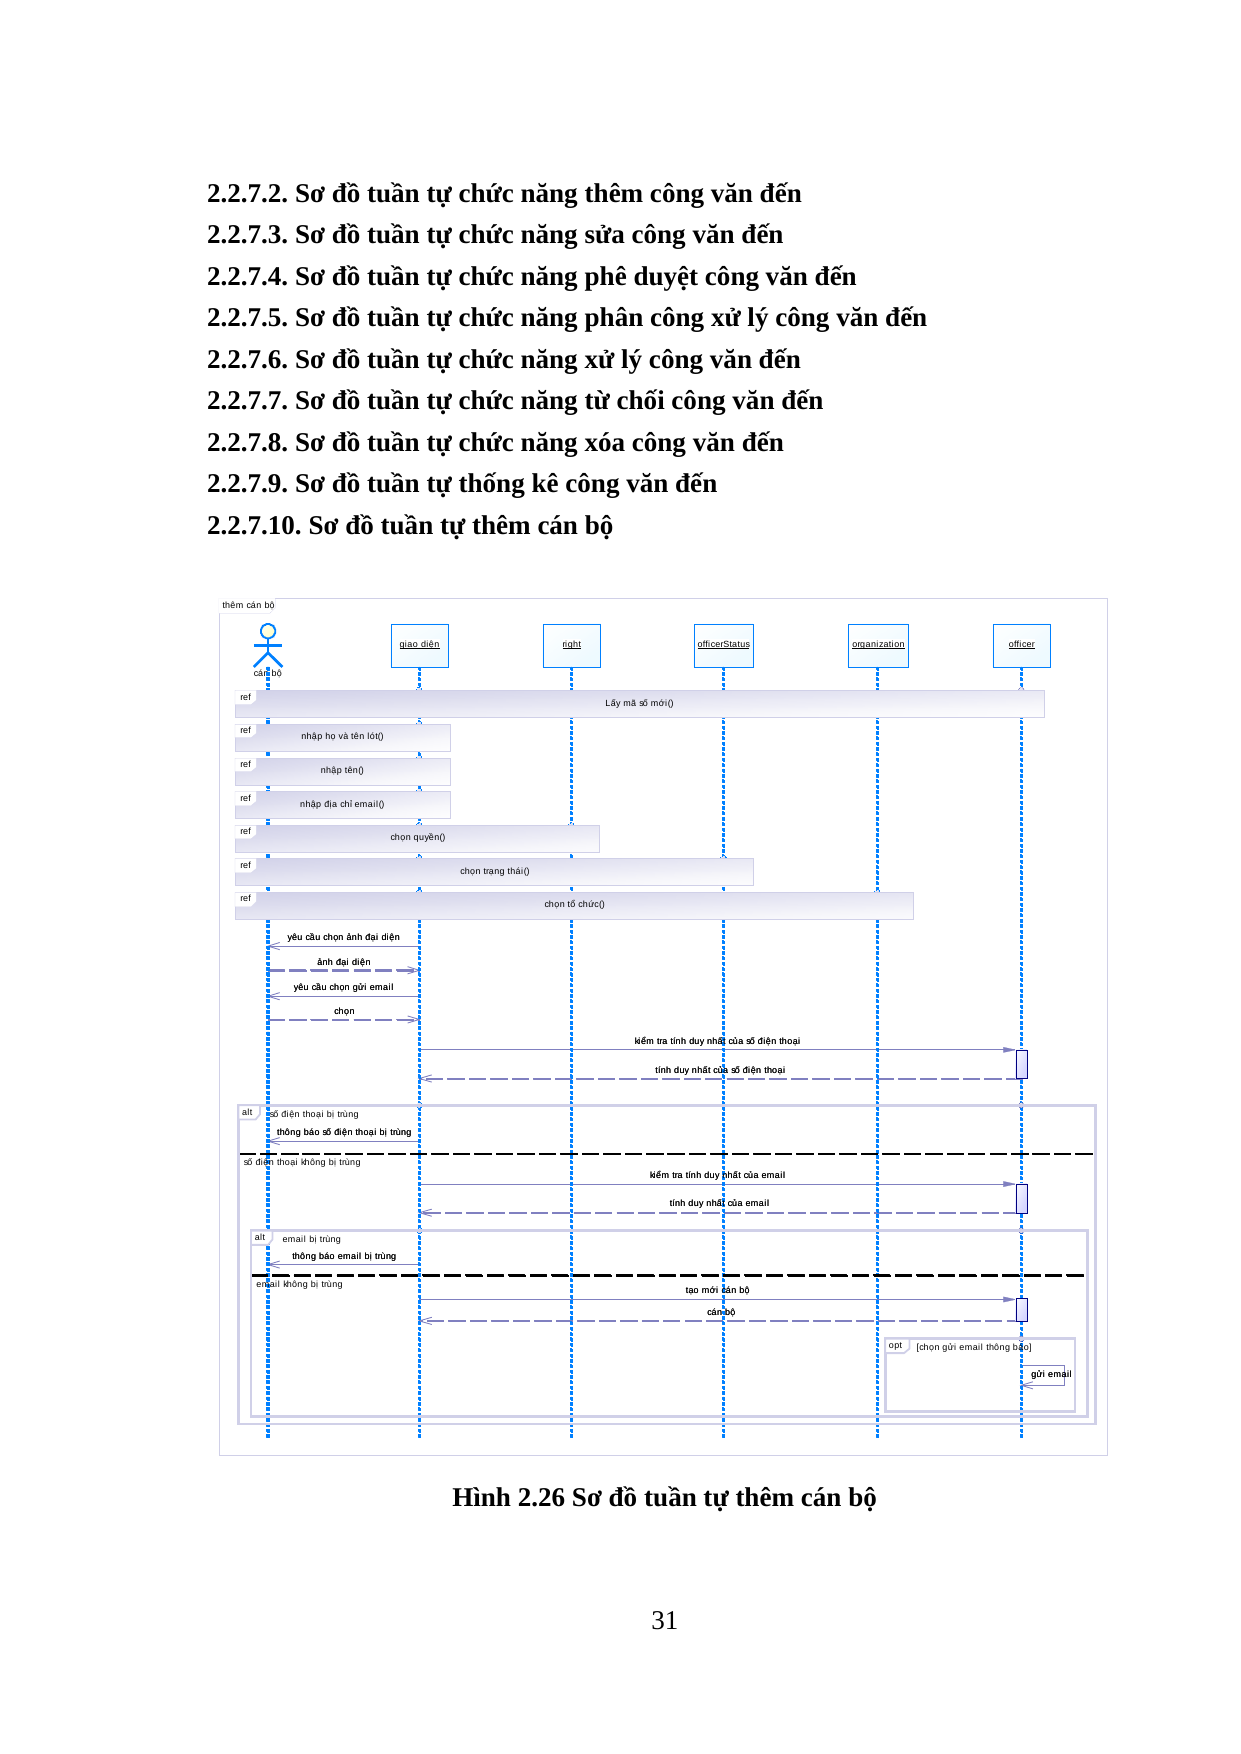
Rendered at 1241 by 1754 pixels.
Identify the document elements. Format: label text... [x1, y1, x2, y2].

subtitle Sơ đồ tuần tự chức năng từ chối công văn đến [207, 384, 1122, 416]
subtitle Sơ đồ tuần tự chức năng phê duyệt công văn đến [207, 260, 1122, 291]
subtitle Sơ đồ tuần tự chức năng xử lý công văn đến [207, 343, 1122, 374]
subtitle Sơ đồ tuần tự chức năng sửa công văn đến [207, 219, 1122, 250]
subtitle Sơ đồ tuần tự thêm cán bộ [207, 509, 1122, 540]
subtitle Sơ đồ tuần tự thống kê công văn đến [207, 467, 1122, 498]
subtitle Sơ đồ tuần tự chức năng xóa công văn đến [207, 426, 1122, 457]
subtitle Sơ đồ tuần tự chức năng thêm công văn đến [207, 177, 1122, 208]
subtitle Sơ đồ tuần tự chức năng phân công xử lý công văn đến [207, 302, 1122, 333]
